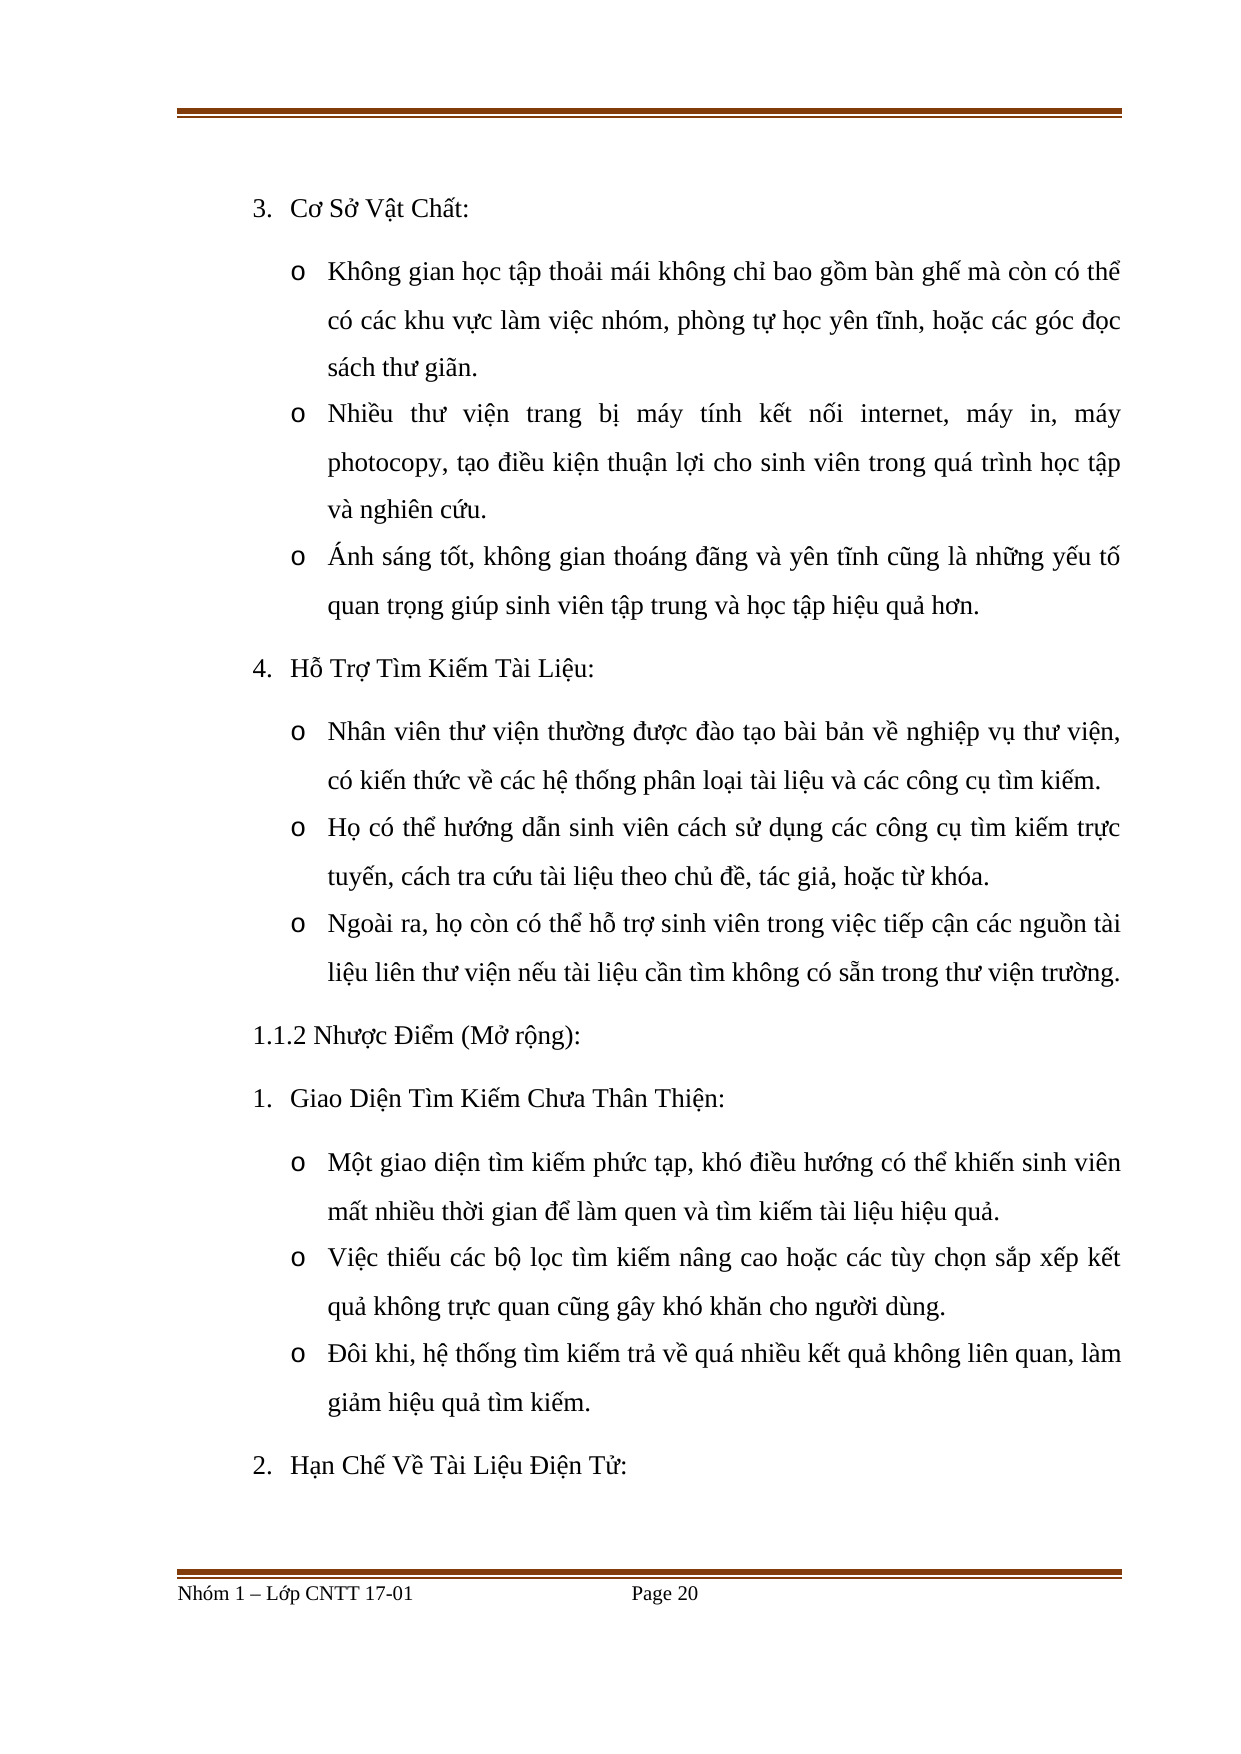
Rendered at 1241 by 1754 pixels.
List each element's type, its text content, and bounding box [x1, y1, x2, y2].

list Một giao diện tìm kiếm phức tạp, khó điều hướng có thể khiến sinh viên mất nhiều thời gian để làm quen và tìm kiếm tài liệu hiệu quả. [290, 1146, 1122, 1226]
list Ngoài ra, họ còn có thể hỗ trợ sinh viên trong việc tiếp cận các nguồn tài liệu liên thư viện nếu tài liệu cần tìm không có sẵn trong thư viện trường. [290, 907, 1122, 987]
list Ánh sáng tốt, không gian thoáng đãng và yên tĩnh cũng là những yếu tố quan trọng giúp sinh viên tập trung và học tập hiệu quả hơn. [290, 540, 1122, 620]
list Hỗ Trợ Tìm Kiếm Tài Liệu: [252, 652, 1122, 683]
list Không gian học tập thoải mái không chỉ bao gồm bàn ghế mà còn có thể có các khu vực làm việc nhóm, phòng tự học yên tĩnh, hoặc các góc đọc sách thư giãn. [290, 255, 1122, 382]
list Đôi khi, hệ thống tìm kiếm trả về quá nhiều kết quả không liên quan, làm giảm hiệu quả tìm kiếm. [290, 1337, 1122, 1417]
list Cơ Sở Vật Chất: [252, 192, 1122, 223]
text 1.1.2 Nhược Điểm (Mở rộng): [177, 1019, 1122, 1050]
list Hạn Chế Về Tài Liệu Điện Tử: [252, 1449, 1122, 1480]
list Việc thiếu các bộ lọc tìm kiếm nâng cao hoặc các tùy chọn sắp xếp kết quả không trực quan cũng gây khó khăn cho người dùng. [290, 1241, 1122, 1321]
list Họ có thể hướng dẫn sinh viên cách sử dụng các công cụ tìm kiếm trực tuyến, cách tra cứu tài liệu theo chủ đề, tác giả, hoặc từ khóa. [290, 811, 1122, 891]
list Giao Diện Tìm Kiếm Chưa Thân Thiện: [252, 1082, 1122, 1113]
list Nhân viên thư viện thường được đào tạo bài bản về nghiệp vụ thư viện, có kiến thức về các hệ thống phân loại tài liệu và các công cụ tìm kiếm. [290, 715, 1122, 796]
list Nhiều thư viện trang bị máy tính kết nối internet, máy in, máy photocopy, tạo điều kiện thuận lợi cho sinh viên trong quá trình học tập và nghiên cứu. [290, 397, 1122, 524]
